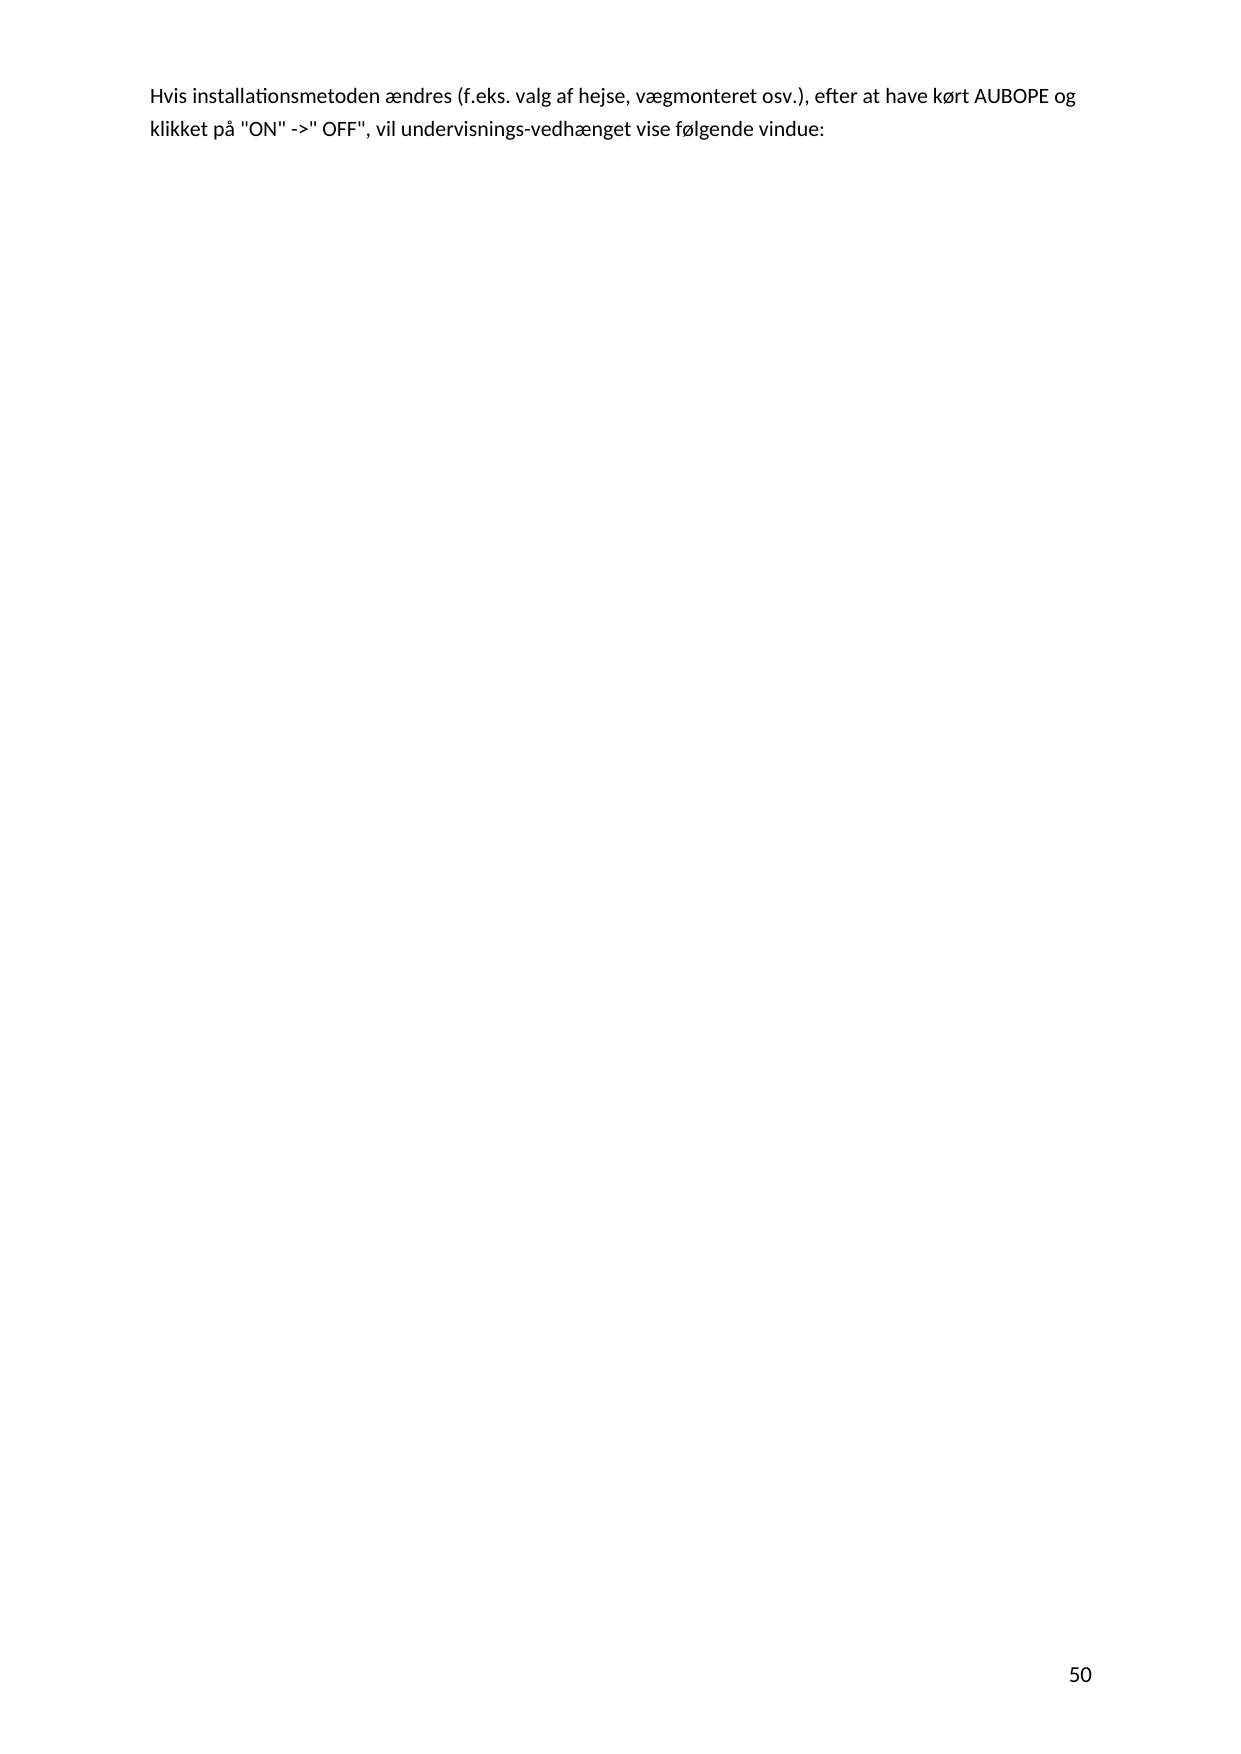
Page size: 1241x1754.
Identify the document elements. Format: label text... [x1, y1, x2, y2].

text Hvis installationsmetoden ændres (f.eks. valg af hejse, vægmonteret osv.), efter at have kørt AUBOPE og klikket på "ON" ->" OFF", vil undervisnings-vedhænget vise følgende vindue: [150, 83, 1089, 142]
